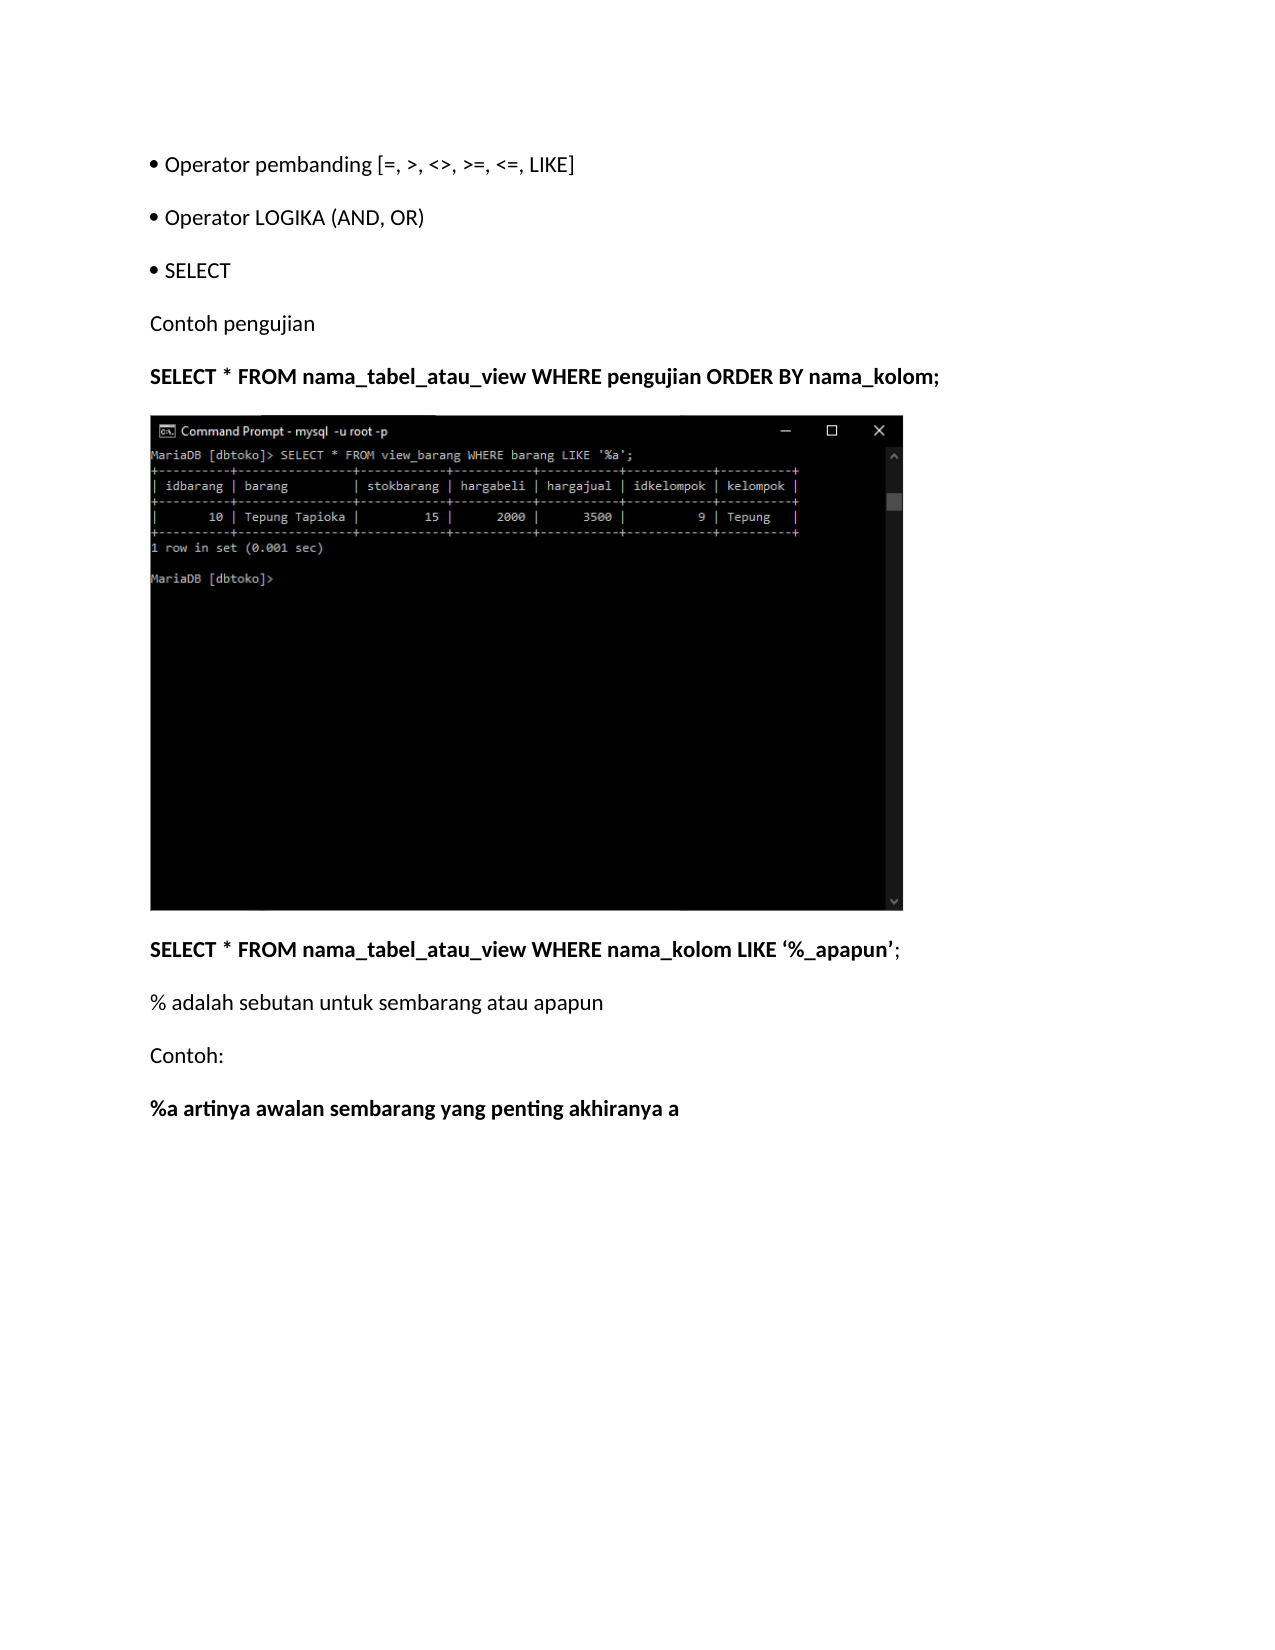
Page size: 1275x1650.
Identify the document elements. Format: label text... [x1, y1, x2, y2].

text Contoh: [150, 1041, 1125, 1069]
text Operator pembanding [=, >, <>, >=, <=, LIKE] [150, 150, 1125, 178]
text Contoh pengujian [150, 309, 1125, 337]
text Operator LOGIKA (AND, OR) [150, 203, 1125, 231]
text SELECT [150, 256, 1125, 284]
text SELECT * FROM nama_tabel_atau_view WHERE pengujian ORDER BY nama_kolom; [150, 362, 1125, 390]
text %a artinya awalan sembarang yang penting akhiranya a [150, 1094, 1125, 1122]
text % adalah sebutan untuk sembarang atau apapun [150, 988, 1125, 1016]
text SELECT * FROM nama_tabel_atau_view WHERE nama_kolom LIKE ‘%_apapun’; [150, 935, 1125, 963]
picture [150, 415, 904, 911]
